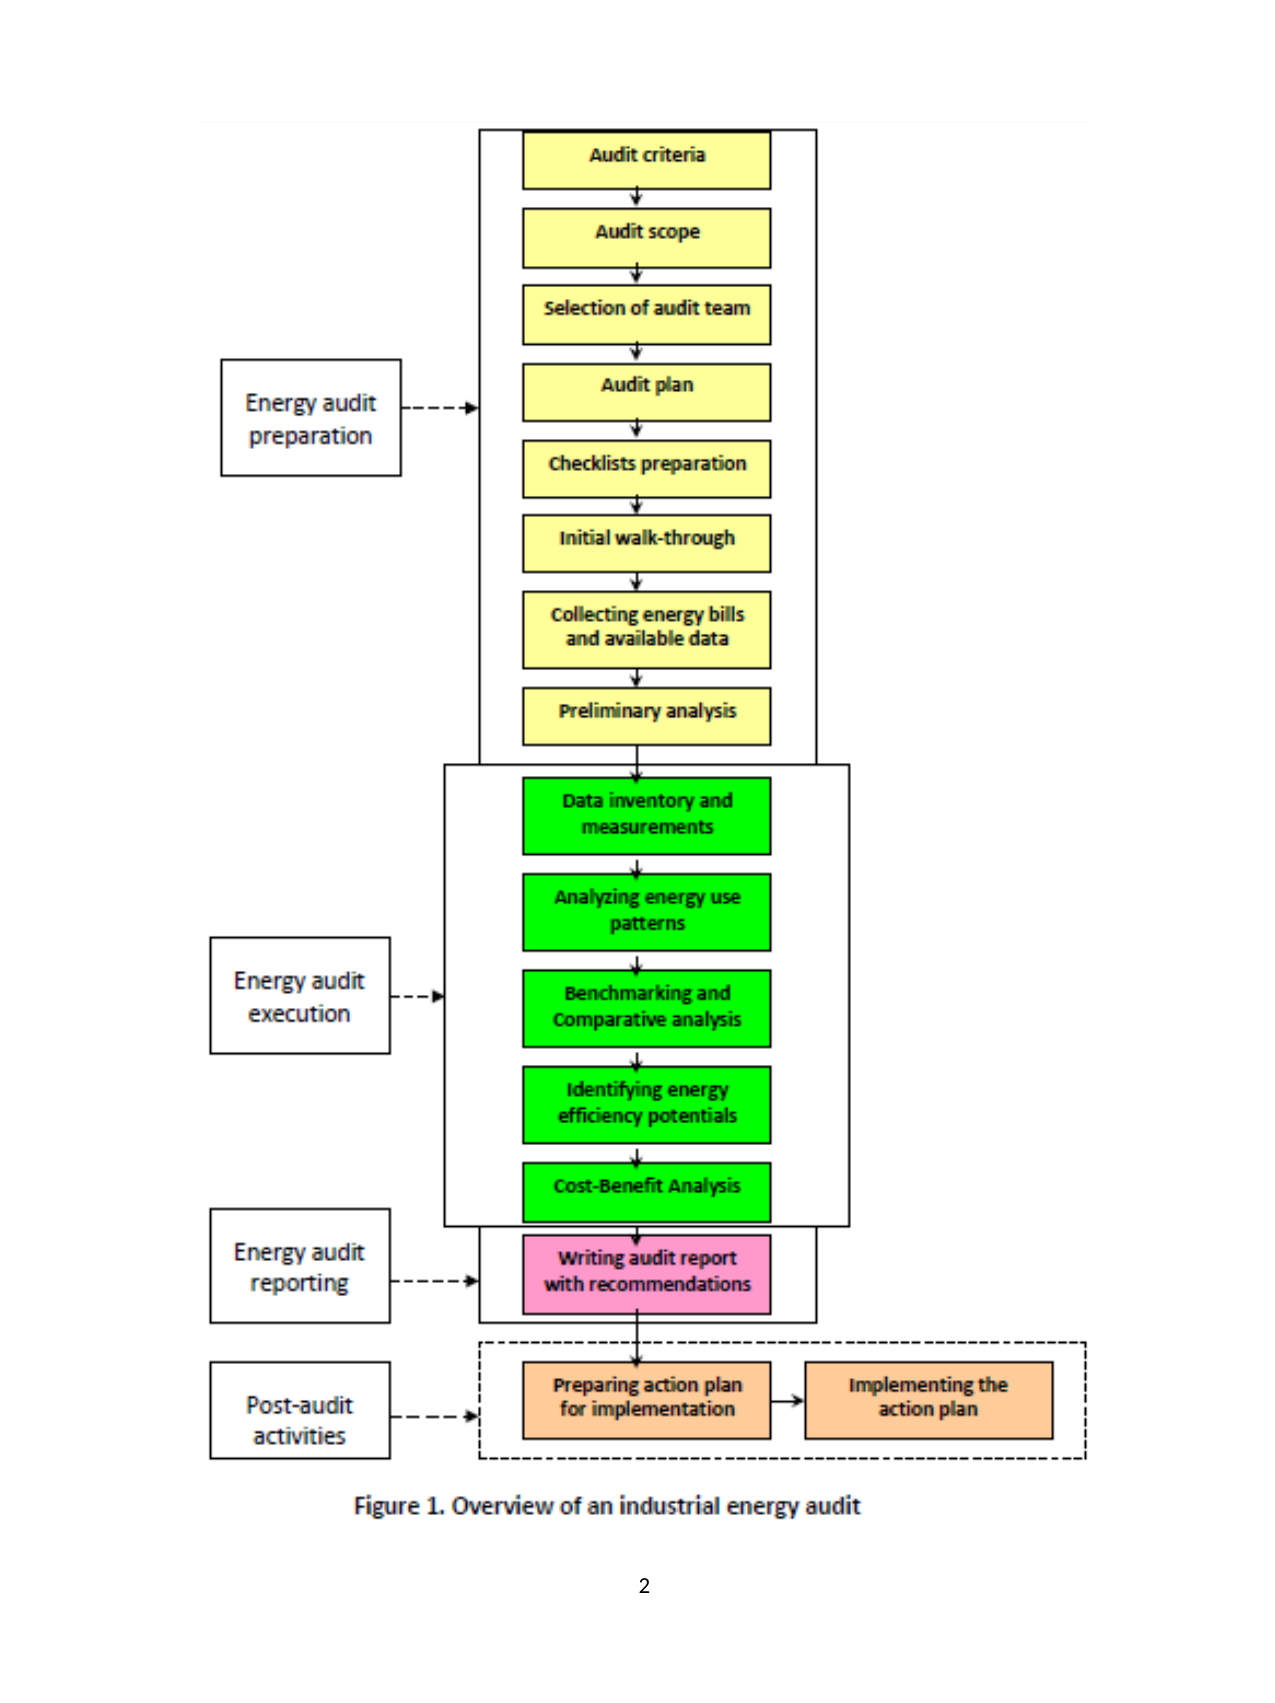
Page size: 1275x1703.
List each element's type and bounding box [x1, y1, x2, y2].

picture [200, 122, 1089, 1525]
